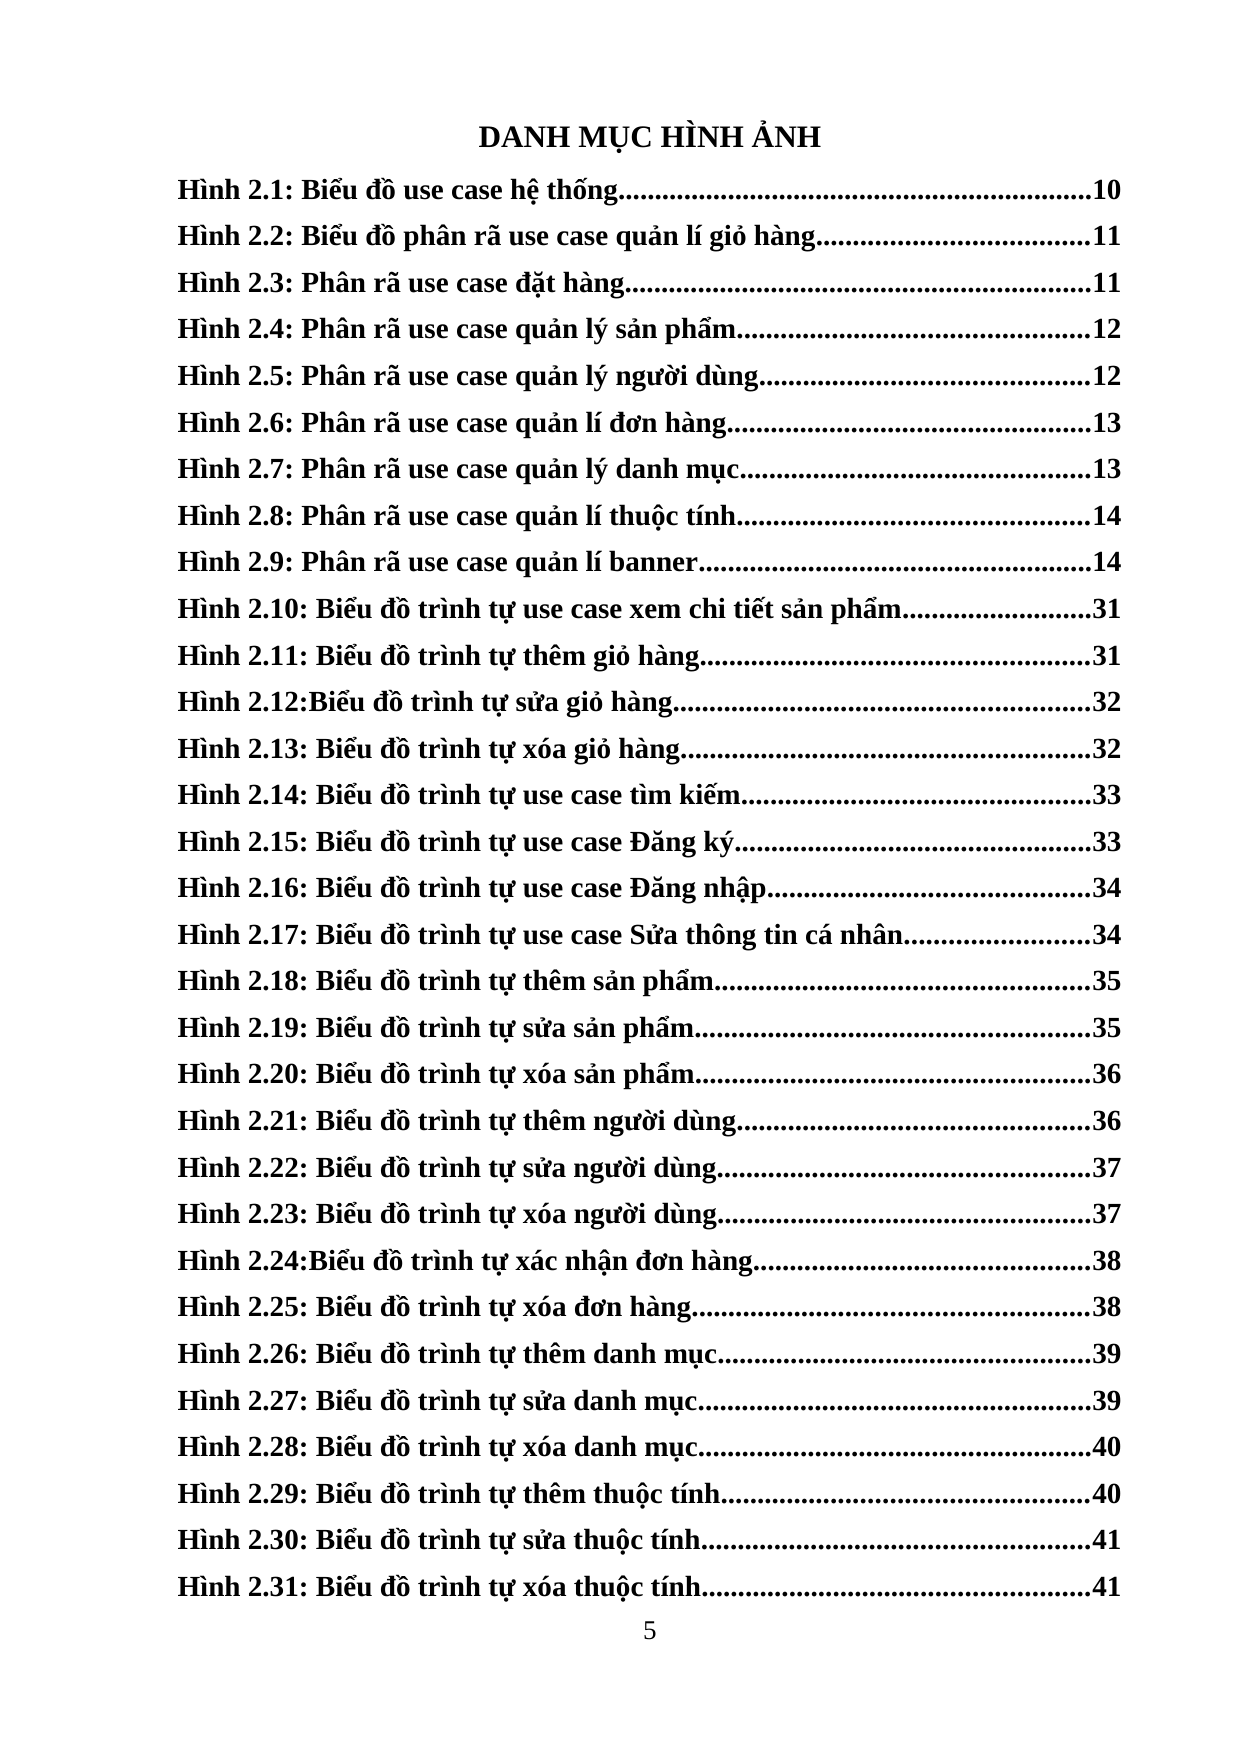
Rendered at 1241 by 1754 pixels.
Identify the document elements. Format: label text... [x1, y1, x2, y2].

text Hình 2.10: Biểu đồ trình tự use case xem chi tiết sản phẩm 31 [177, 591, 1122, 624]
text Hình 2.17: Biểu đồ trình tự use case Sửa thông tin cá nhân 34 [177, 917, 1122, 951]
text Hình 2.5: Phân rã use case quản lý người dùng 12 [177, 358, 1122, 392]
text Hình 2.3: Phân rã use case đặt hàng 11 [177, 265, 1122, 299]
text Hình 2.7: Phân rã use case quản lý danh mục 13 [177, 451, 1122, 485]
text Hình 2.6: Phân rã use case quản lí đơn hàng 13 [177, 405, 1122, 438]
text Hình 2.11: Biểu đồ trình tự thêm giỏ hàng 31 [177, 638, 1122, 671]
text Hình 2.2: Biểu đồ phân rã use case quản lí giỏ hàng 11 [177, 218, 1122, 252]
text Hình 2.22: Biểu đồ trình tự sửa người dùng 37 [177, 1150, 1122, 1183]
text Hình 2.30: Biểu đồ trình tự sửa thuộc tính 41 [177, 1522, 1122, 1556]
text Hình 2.1: Biểu đồ use case hệ thống 10 [177, 172, 1122, 206]
text Hình 2.8: Phân rã use case quản lí thuộc tính 14 [177, 498, 1122, 531]
text Hình 2.28: Biểu đồ trình tự xóa danh mục 40 [177, 1429, 1122, 1463]
text Hình 2.26: Biểu đồ trình tự thêm danh mục 39 [177, 1336, 1122, 1369]
text Hình 2.31: Biểu đồ trình tự xóa thuộc tính 41 [177, 1569, 1122, 1602]
text Hình 2.20: Biểu đồ trình tự xóa sản phẩm 36 [177, 1057, 1122, 1090]
text Hình 2.24:Biểu đồ trình tự xác nhận đơn hàng 38 [177, 1243, 1122, 1276]
text Hình 2.29: Biểu đồ trình tự thêm thuộc tính 40 [177, 1476, 1122, 1509]
text Hình 2.14: Biểu đồ trình tự use case tìm kiếm 33 [177, 777, 1122, 811]
text Hình 2.4: Phân rã use case quản lý sản phẩm 12 [177, 312, 1122, 345]
text Hình 2.13: Biểu đồ trình tự xóa giỏ hàng 32 [177, 731, 1122, 764]
text Hình 2.15: Biểu đồ trình tự use case Đăng ký 33 [177, 824, 1122, 857]
text Hình 2.19: Biểu đồ trình tự sửa sản phẩm 35 [177, 1010, 1122, 1044]
text Hình 2.27: Biểu đồ trình tự sửa danh mục 39 [177, 1383, 1122, 1416]
text Hình 2.18: Biểu đồ trình tự thêm sản phẩm 35 [177, 963, 1122, 997]
subtitle DANH MỤC HÌNH ẢNH [177, 118, 1122, 154]
text Hình 2.9: Phân rã use case quản lí banner 14 [177, 544, 1122, 578]
text Hình 2.25: Biểu đồ trình tự xóa đơn hàng 38 [177, 1289, 1122, 1323]
text Hình 2.21: Biểu đồ trình tự thêm người dùng 36 [177, 1103, 1122, 1137]
text Hình 2.16: Biểu đồ trình tự use case Đăng nhập 34 [177, 870, 1122, 904]
text Hình 2.12:Biểu đồ trình tự sửa giỏ hàng 32 [177, 684, 1122, 718]
text Hình 2.23: Biểu đồ trình tự xóa người dùng 37 [177, 1196, 1122, 1230]
